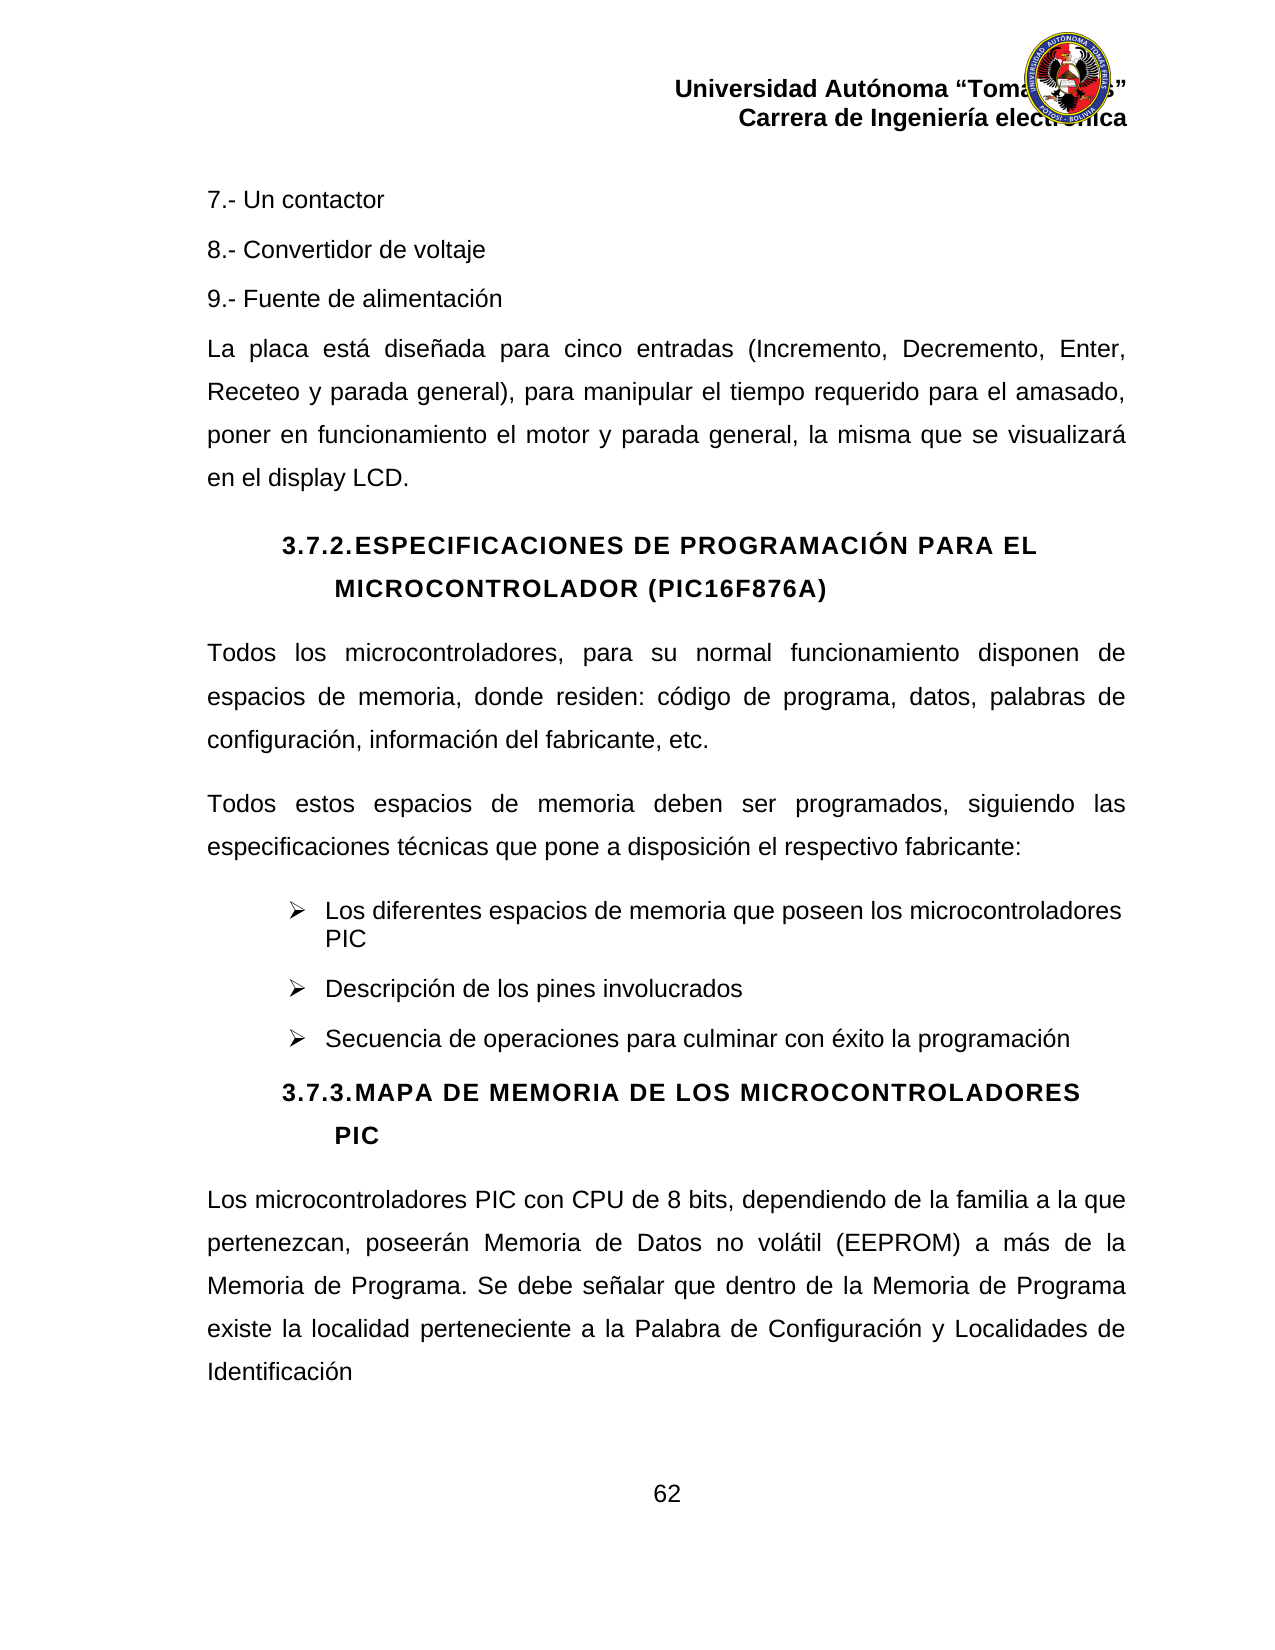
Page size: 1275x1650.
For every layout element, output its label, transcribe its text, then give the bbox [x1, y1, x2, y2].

text Los microcontroladores PIC con CPU de 8 bits, dependiendo de la familia a la que pertenezcan, poseerán Memoria de Datos no volátil (EEPROM) a más de la Memoria de Programa. Se debe señalar que dentro de la Memoria de Programa existe la localidad perteneciente a la Palabra de Configuración y Localidades de Identificación [207, 1185, 1127, 1386]
subtitle Los diferentes espacios de memoria que poseen los microcontroladores PIC [287, 896, 1127, 953]
list ESPECIFICACIONES DE PROGRAMACIÓN PARA EL MICROCONTROLADOR (PIC16F876A) [282, 531, 1127, 603]
text La placa está diseñada para cinco entradas (Incremento, Decremento, Enter, Receteo y parada general), para manipular el tiempo requerido para el amasado, poner en funcionamiento el motor y parada general, la misma que se visualizará en el display LCD. [207, 334, 1127, 492]
list MAPA DE MEMORIA DE LOS MICROCONTROLADORES PIC [282, 1078, 1127, 1149]
picture [1024, 32, 1111, 124]
subtitle Secuencia de operaciones para culminar con éxito la programación [287, 1024, 1127, 1053]
text 9.- Fuente de alimentación [207, 284, 1127, 313]
text 8.- Convertidor de voltaje [207, 234, 1127, 263]
subtitle Descripción de los pines involucrados [287, 974, 1127, 1003]
text 7.- Un contactor [207, 185, 1127, 214]
text Todos estos espacios de memoria deben ser programados, siguiendo las especificaciones técnicas que pone a disposición el respectivo fabricante: [207, 788, 1127, 860]
text Todos los microcontroladores, para su normal funcionamiento disponen de espacios de memoria, donde residen: código de programa, datos, palabras de configuración, información del fabricante, etc. [207, 638, 1127, 753]
